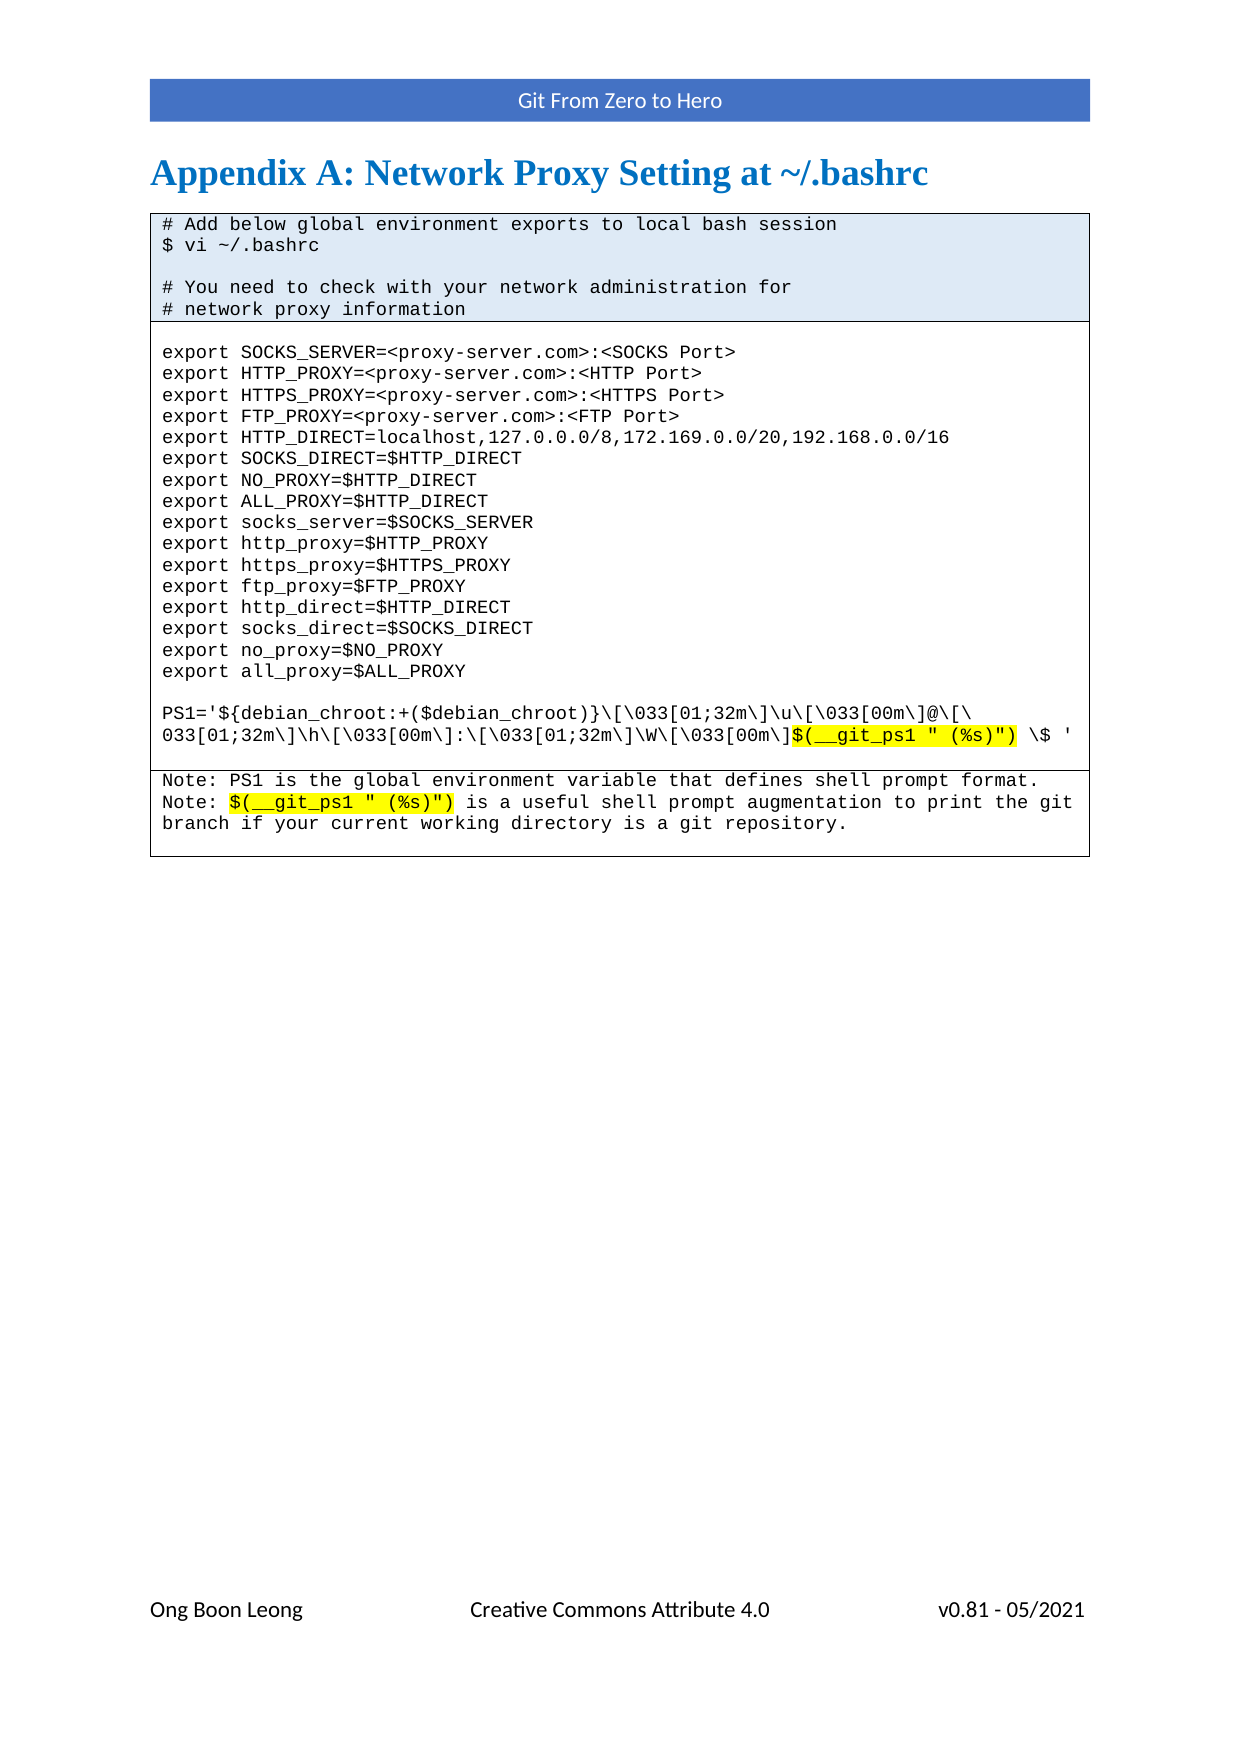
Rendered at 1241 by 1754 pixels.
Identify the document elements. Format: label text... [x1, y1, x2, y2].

table_header # Add below global environment exports to local bash session $ vi ~/.bashrc # You need to check with your network administration for # network proxy information [151, 214, 1089, 321]
text Appendix A: Network Proxy Setting at ~/.bashrc [150, 150, 1090, 193]
table_cell export SOCKS_SERVER=<proxy-server.com>:<SOCKS Port> export HTTP_PROXY=<proxy-server.com>:<HTTP Port> export HTTPS_PROXY=<proxy-server.com>:<HTTPS Port> export FTP_PROXY=<proxy-server.com>:<FTP Port> export HTTP_DIRECT=localhost,127.0.0.0/8,172.169.0.0/20,192.168.0.0/16 export SOCKS_DIRECT=$HTTP_DIRECT export NO_PROXY=$HTTP_DIRECT export ALL_PROXY=$HTTP_DIRECT export socks_server=$SOCKS_SERVER export http_proxy=$HTTP_PROXY export https_proxy=$HTTPS_PROXY export ftp_proxy=$FTP_PROXY export http_direct=$HTTP_DIRECT export socks_direct=$SOCKS_DIRECT export no_proxy=$NO_PROXY export all_proxy=$ALL_PROXY PS1='${debian_chroot:+($debian_chroot)}\[\033[01;32m\]\u\[\033[00m\]@\[\033[01;32m\]\h\[\033[00m\]:\[\033[01;32m\]\W\[\033[00m\]$(__git_ps1 " (%s)") \$ ' [151, 322, 1089, 770]
table_cell Note: PS1 is the global environment variable that defines shell prompt format. Note: $(__git_ps1 " (%s)") is a useful shell prompt augmentation to print the git branch if your current working directory is a git repository. [151, 771, 1089, 856]
